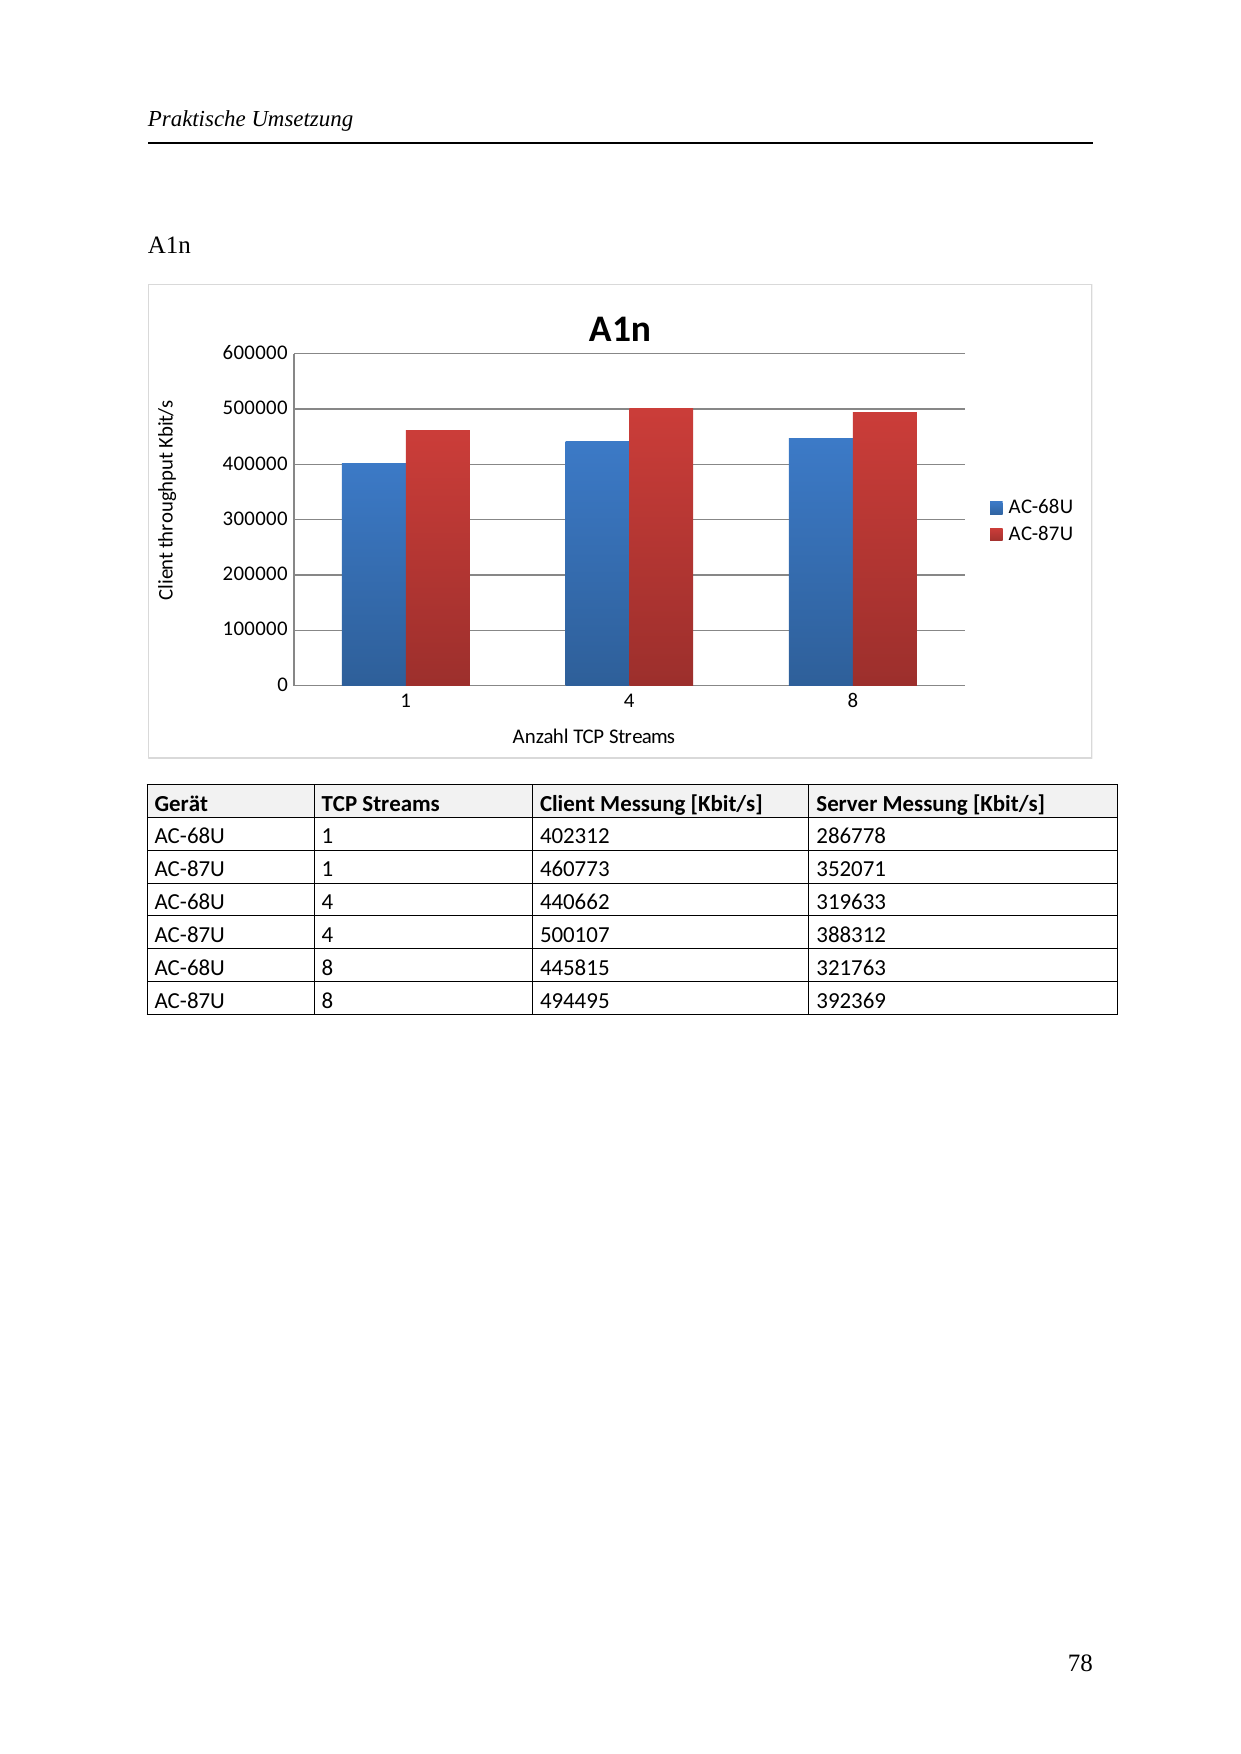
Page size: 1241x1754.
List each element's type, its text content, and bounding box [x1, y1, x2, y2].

text A1n [148, 230, 1093, 259]
table_cell 4 [315, 916, 532, 948]
table_cell AC-68U [148, 949, 314, 981]
table_header TCP Streams [315, 785, 532, 817]
table_cell 402312 [533, 818, 808, 850]
table_cell AC-87U [148, 851, 314, 882]
table_header Server Messung [Kbit/s] [809, 785, 1117, 817]
table_cell 321763 [809, 949, 1117, 981]
table_cell 352071 [809, 851, 1117, 882]
table_header Client Messung [Kbit/s] [533, 785, 808, 817]
table_cell 388312 [809, 916, 1117, 948]
table_cell 8 [315, 949, 532, 981]
table_cell 1 [315, 851, 532, 882]
table_cell AC-87U [148, 982, 314, 1014]
table_cell 319633 [809, 884, 1117, 915]
table_cell AC-68U [148, 884, 314, 915]
table_cell 460773 [533, 851, 808, 882]
table_cell AC-87U [148, 916, 314, 948]
table_cell 440662 [533, 884, 808, 915]
table_cell AC-68U [148, 818, 314, 850]
table_cell 445815 [533, 949, 808, 981]
table_cell 500107 [533, 916, 808, 948]
table_cell 392369 [809, 982, 1117, 1014]
table_cell 8 [315, 982, 532, 1014]
table_cell 1 [315, 818, 532, 850]
table_cell 286778 [809, 818, 1117, 850]
table_cell 4 [315, 884, 532, 915]
table_header Gerät [148, 785, 314, 817]
table_cell 494495 [533, 982, 808, 1014]
